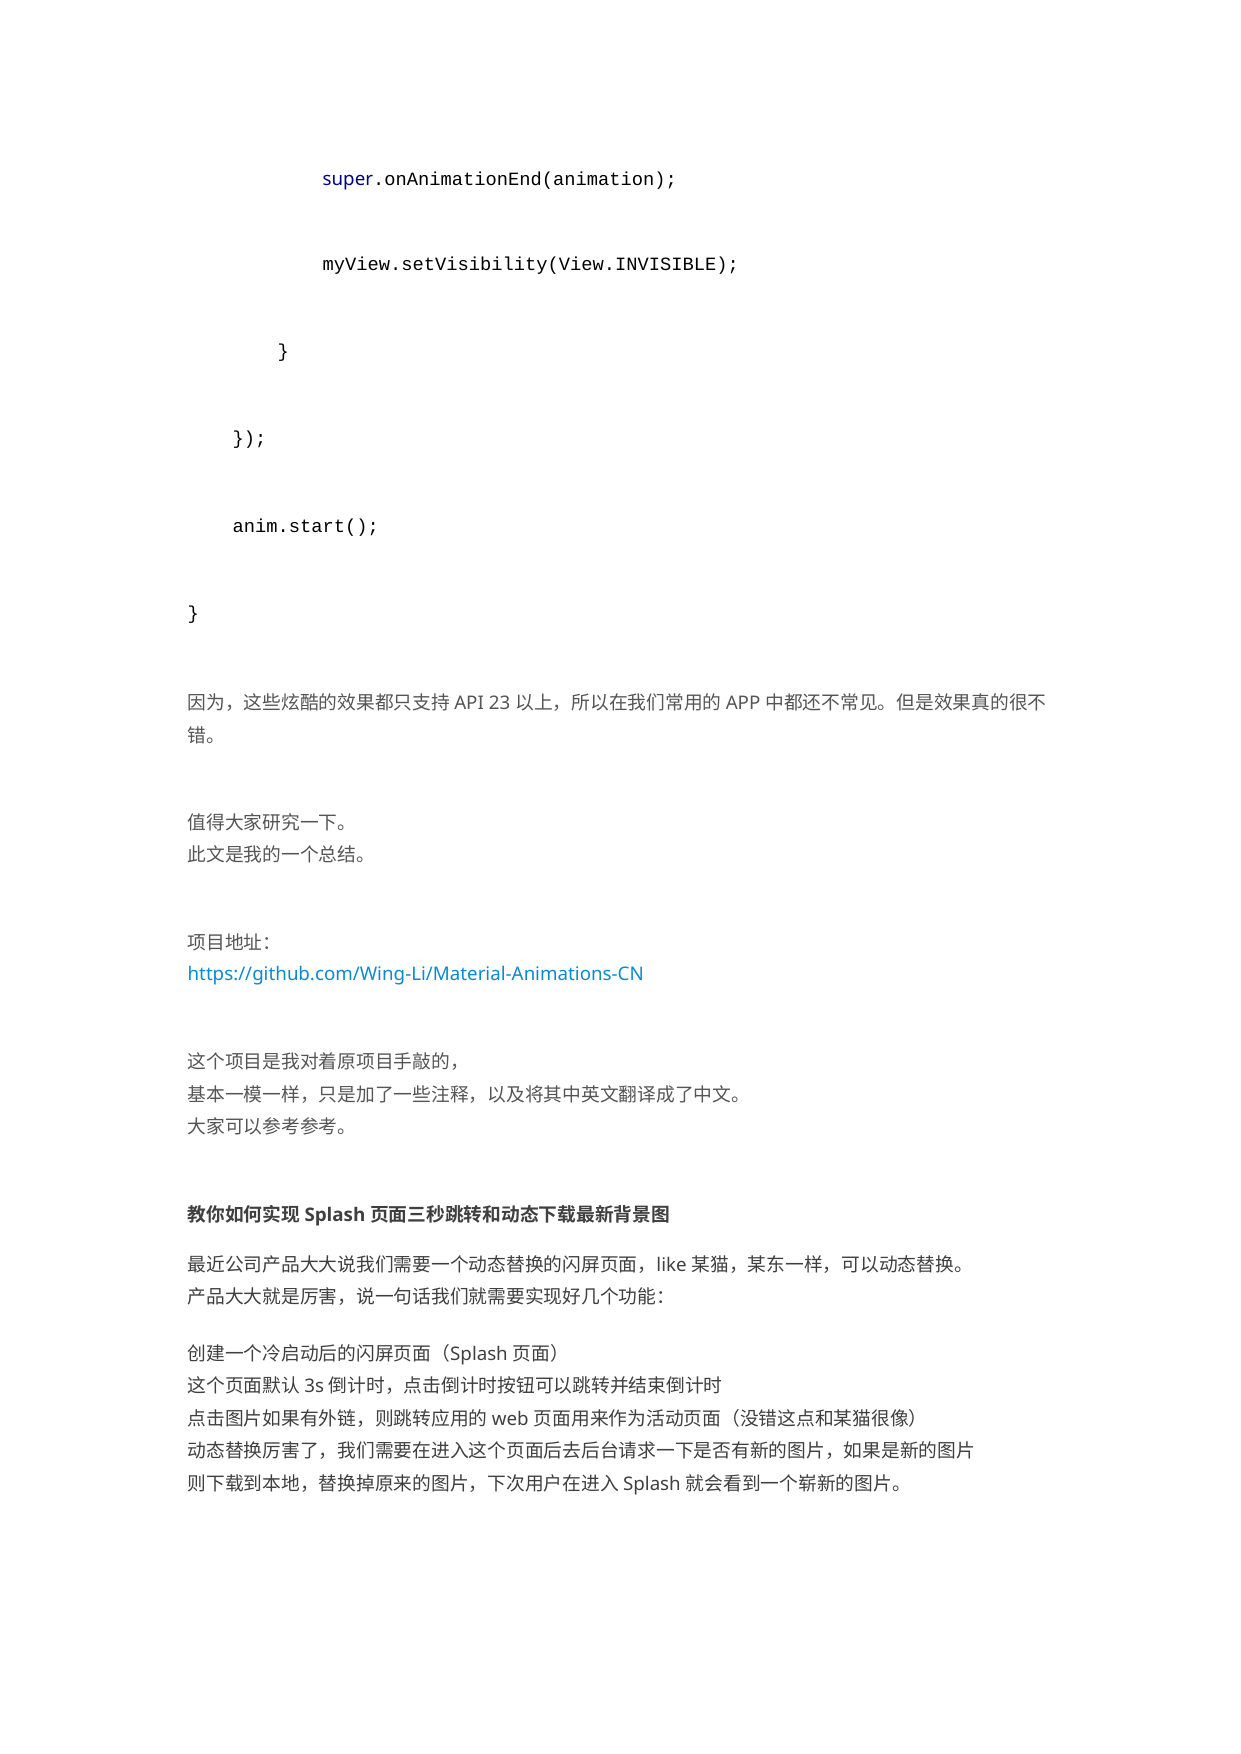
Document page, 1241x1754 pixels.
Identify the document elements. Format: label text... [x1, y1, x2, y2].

text myView.setVisibility(View.INVISIBLE); [187, 249, 1053, 282]
text 最近公司产品大大说我们需要一个动态替换的闪屏页面，like 某猫，某东一样，可以动态替换。 产品大大就是厉害，说一句话我们就需要实现好几个功能： [187, 1247, 978, 1312]
text 项目地址： https://github.com/Wing-Li/Material-Animations-CN [187, 925, 1053, 990]
text 这个页面默认 3s 倒计时，点击倒计时按钮可以跳转并结束倒计时 [187, 1368, 978, 1401]
text 这个项目是我对着原项目手敲的， 基本一模一样，只是加了一些注释，以及将其中英文翻译成了中文。 大家可以参考参考。 [187, 1044, 1053, 1142]
text } [187, 336, 1053, 369]
text 动态替换厉害了，我们需要在进入这个页面后去后台请求一下是否有新的图片，如果是新的图片则下载到本地，替换掉原来的图片，下次用户在进入 Splash 就会看到一个崭新的图片。 [187, 1433, 978, 1498]
text super.onAnimationEnd(animation); [187, 162, 1053, 194]
text 创建一个冷启动后的闪屏页面（Splash 页面） [187, 1336, 978, 1368]
text }); [187, 423, 1053, 456]
text 因为，这些炫酷的效果都只支持 API 23 以上，所以在我们常用的 APP 中都还不常见。但是效果真的很不错。 [187, 685, 1053, 750]
text anim.start(); [187, 511, 1053, 543]
text } [187, 598, 1053, 630]
text 点击图片如果有外链，则跳转应用的 web 页面用来作为活动页面（没错这点和某猫很像） [187, 1401, 978, 1433]
text 值得大家研究一下。 此文是我的一个总结。 [187, 805, 1053, 870]
subtitle 教你如何实现 Splash 页面三秒跳转和动态下载最新背景图 [187, 1197, 1053, 1229]
